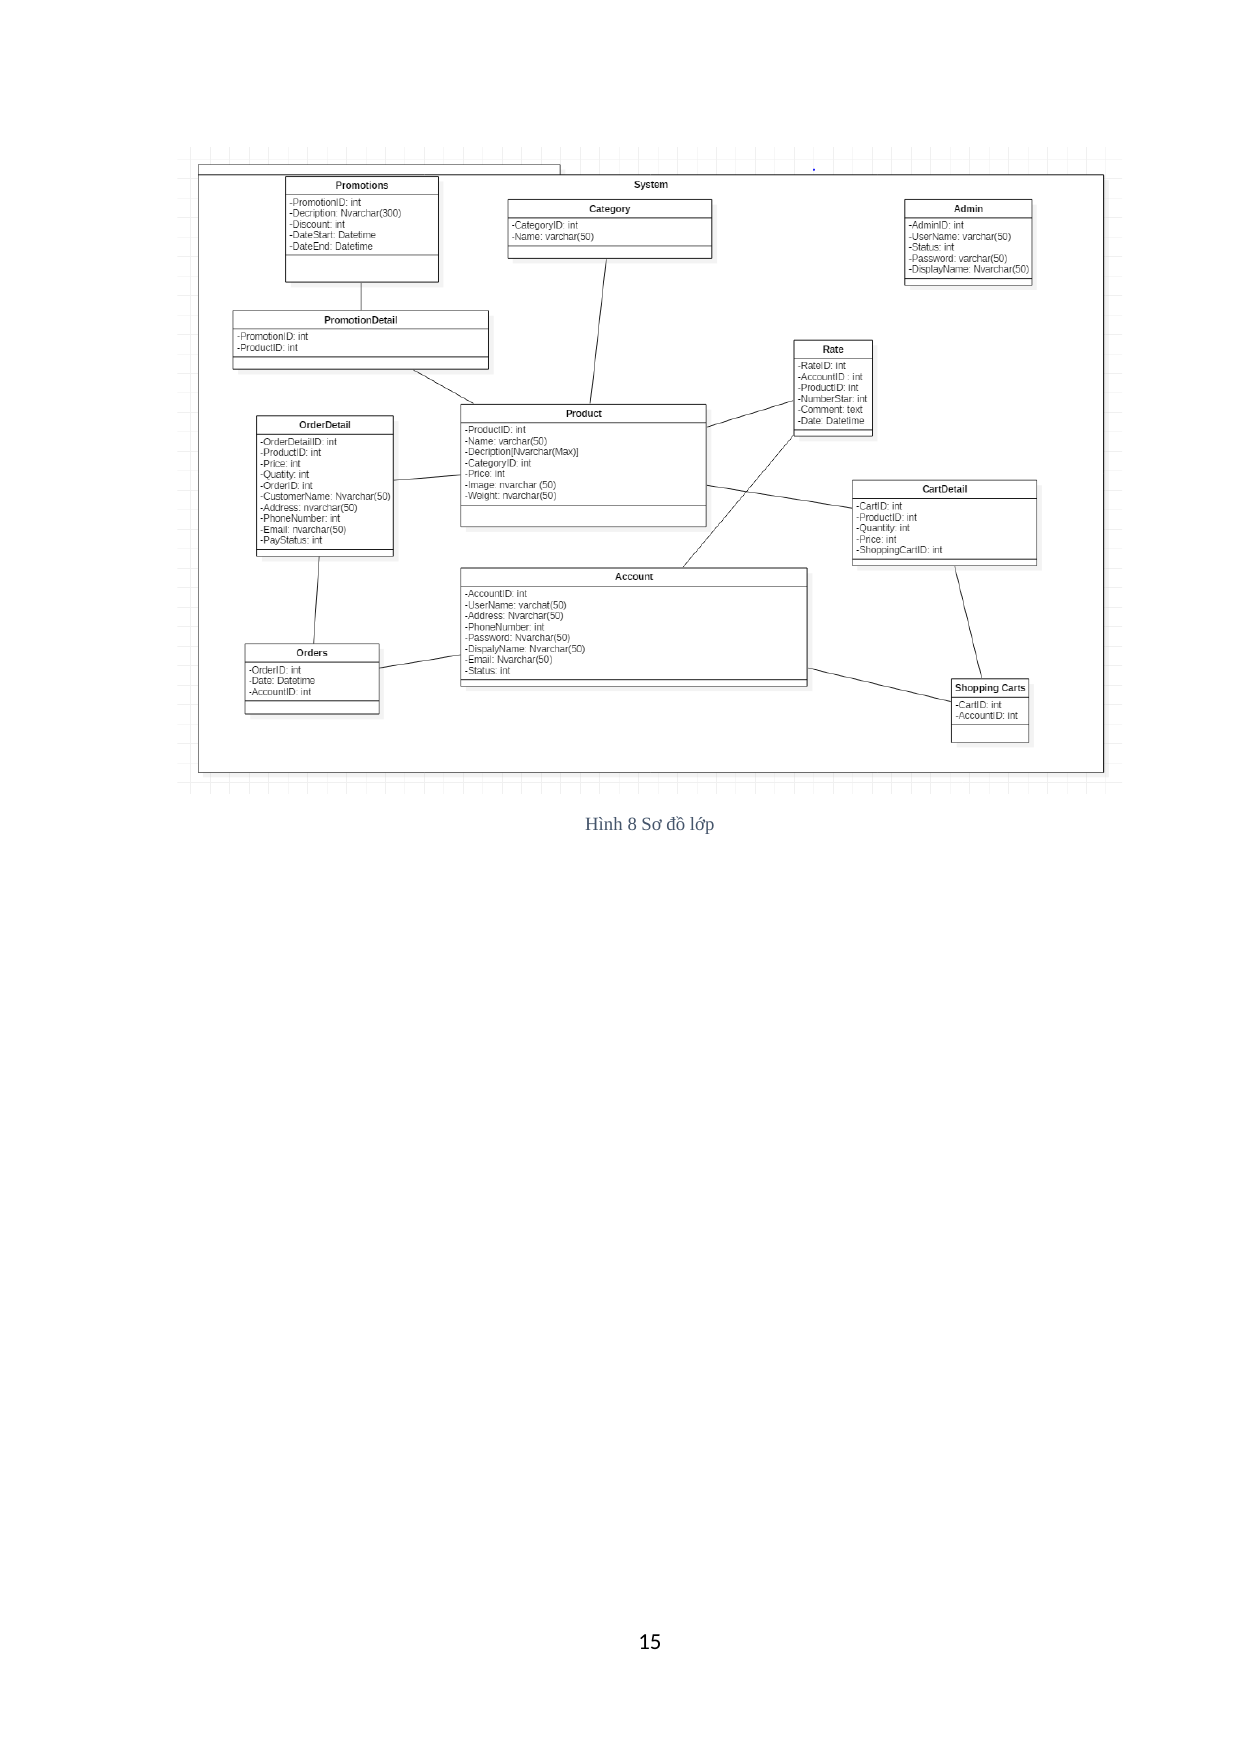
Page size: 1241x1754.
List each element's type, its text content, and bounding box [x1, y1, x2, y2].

text Hình 8 Sơ đồ lớp [177, 812, 1122, 834]
picture [177, 147, 1123, 794]
